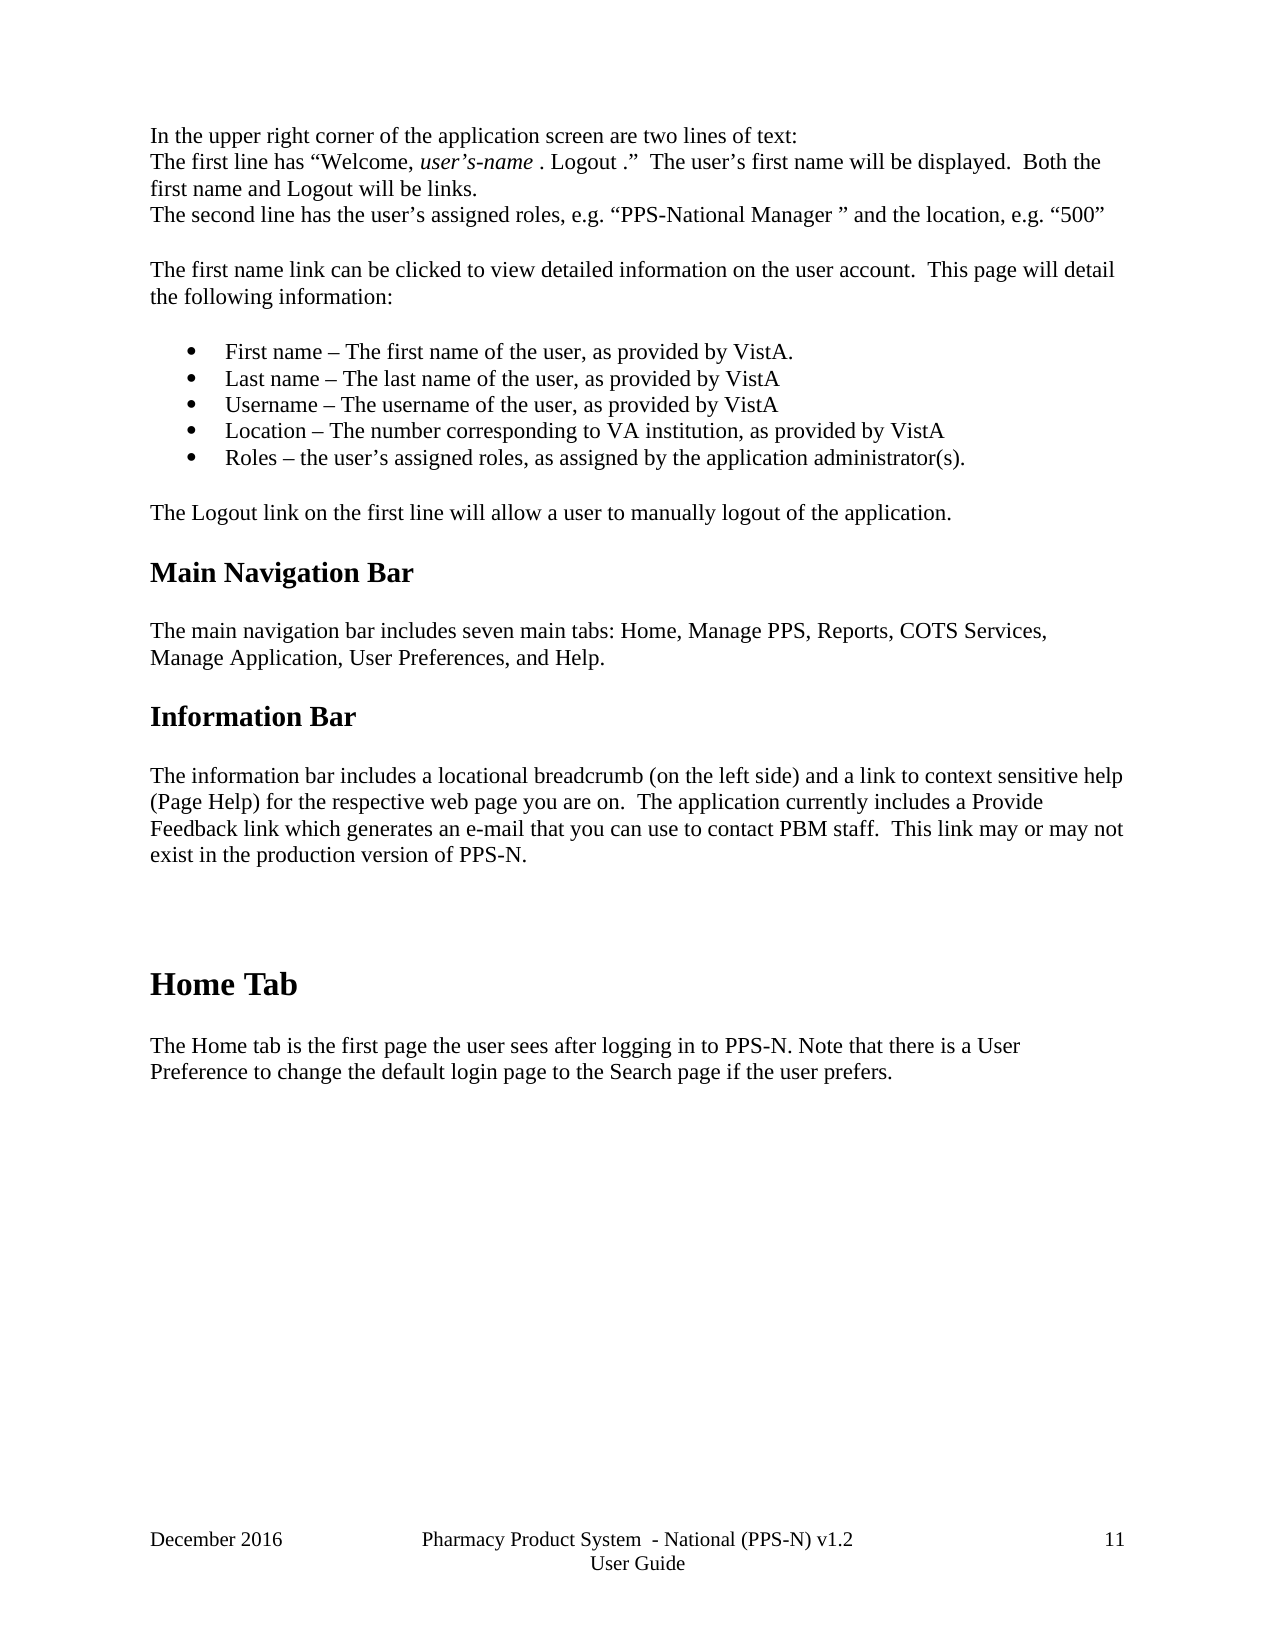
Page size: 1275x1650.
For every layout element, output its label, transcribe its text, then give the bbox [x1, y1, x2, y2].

list Username – The username of the user, as provided by VistA [187, 391, 1125, 417]
text The information bar includes a locational breadcrumb (on the left side) and a link to context sensitive help (Page Help) for the respective web page you are on. The application currently includes a Provide Feedback link which generates an e-mail that you can use to contact PBM staff. This link may or may not exist in the production version of PPS-N. [150, 762, 1125, 867]
text In the upper right corner of the application screen are two lines of text: The first line has “Welcome, user’s-name . Logout .” The user’s first name will be displayed. Both the first name and Logout will be links. The second line has the user’s assigned roles, e.g. “PPS-National Manager ” and the location, e.g. “500” [150, 122, 1125, 227]
subtitle Main Navigation Bar [150, 555, 1125, 588]
text The Logout link on the first line will allow a user to manually logout of the application. [150, 499, 1125, 526]
subtitle Information Bar [150, 699, 1125, 733]
list First name – The first name of the user, as provided by VistA. [187, 338, 1125, 365]
text The first name link can be clicked to view detailed information on the user account. This page will detail the following information: [150, 256, 1125, 309]
list Location – The number corresponding to VA institution, as provided by VistA [187, 417, 1125, 444]
list Last name – The last name of the user, as provided by VistA [187, 365, 1125, 391]
text The Home tab is the first page the user sees after logging in to PPS-N. Note that there is a User Preference to change the default login page to the Search page if the user prefers. [150, 1032, 1125, 1084]
subtitle Home Tab [150, 964, 1125, 1002]
list Roles – the user’s assigned roles, as assigned by the application administrator(s). [187, 444, 1125, 470]
text The main navigation bar includes seven main tabs: Home, Manage PPS, Reports, COTS Services, Manage Application, User Preferences, and Help. [150, 617, 1125, 670]
